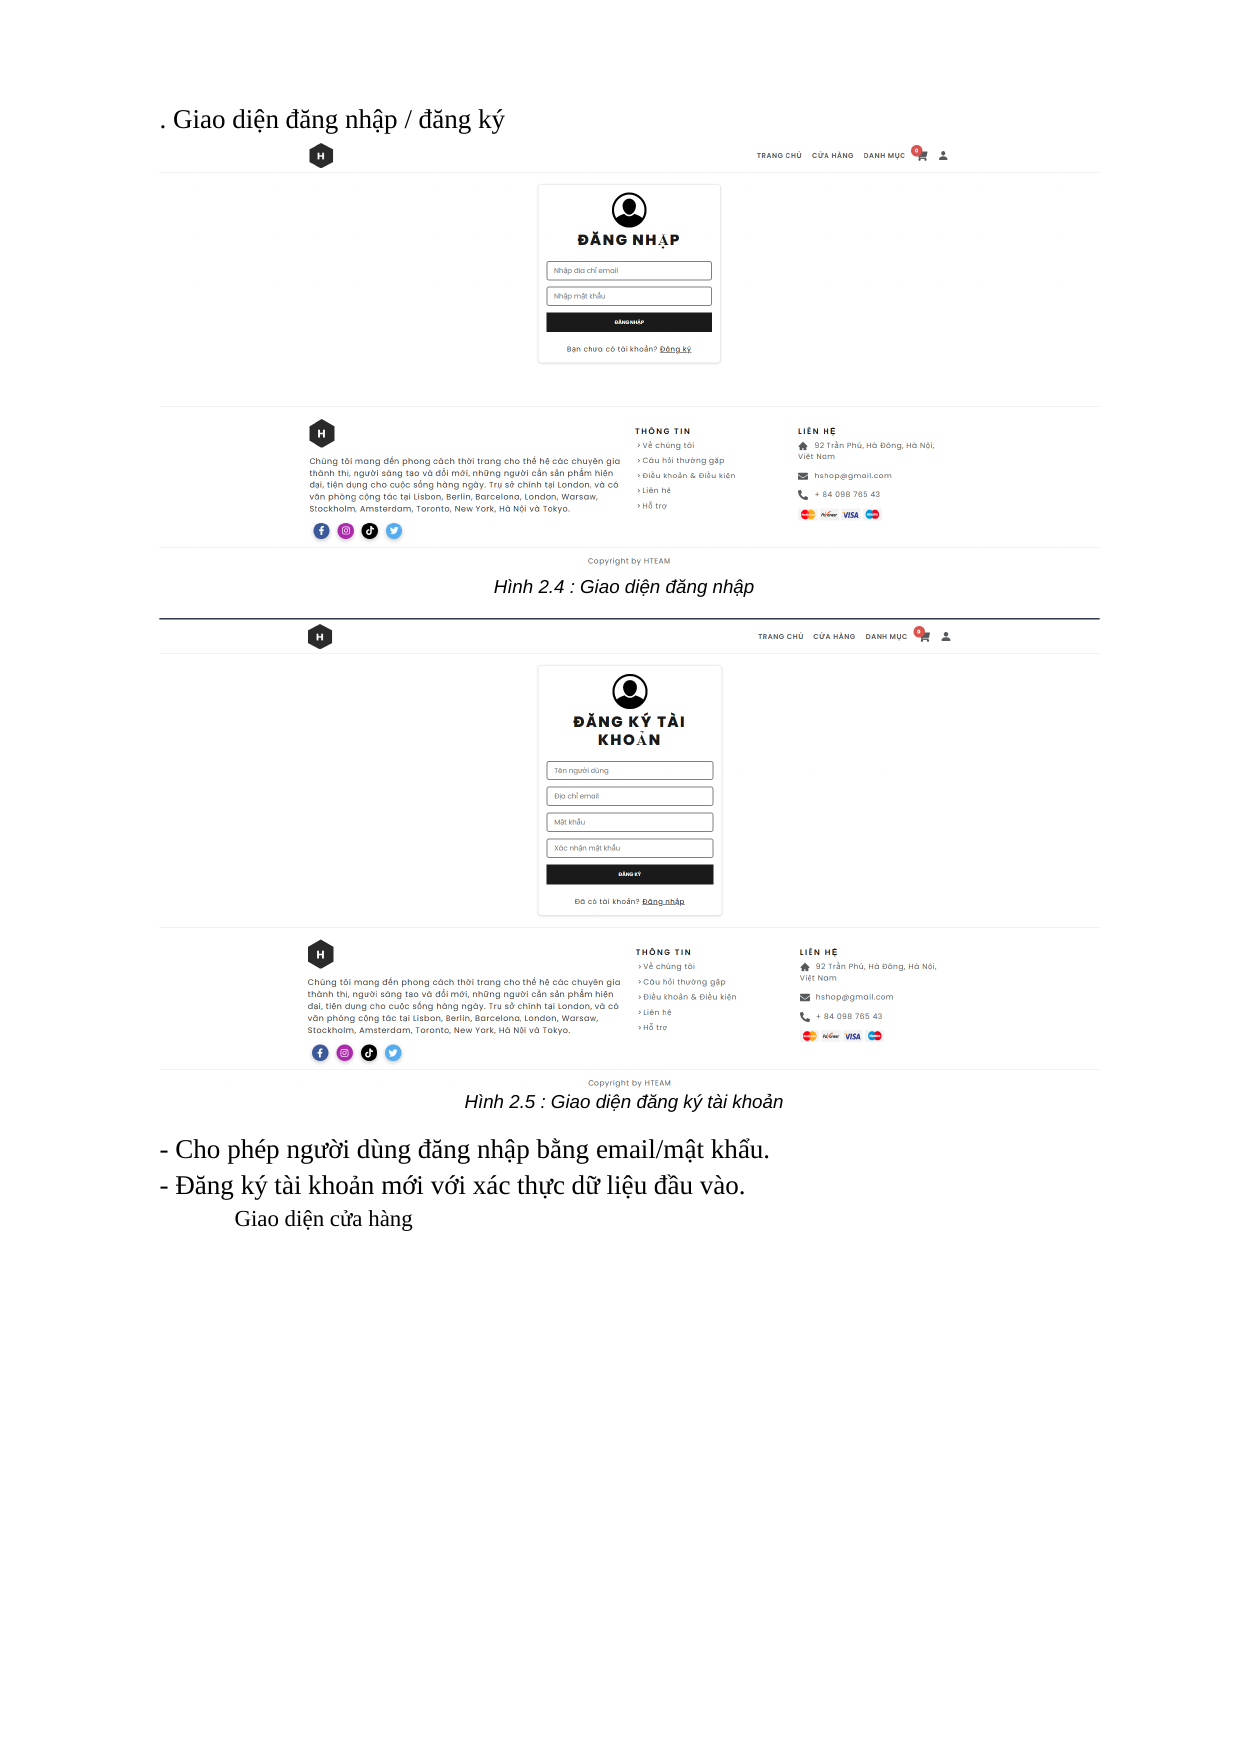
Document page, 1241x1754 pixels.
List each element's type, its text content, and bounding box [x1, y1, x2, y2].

text . Giao diện đăng nhập / đăng ký [159, 103, 1090, 134]
text - Đăng ký tài khoản mới với xác thực dữ liệu đầu vào. [159, 1169, 1090, 1201]
text Hình 2.4 : Giao diện đăng nhập [159, 576, 1090, 598]
picture [159, 139, 1100, 573]
text Hình 2.5 : Giao diện đăng ký tài khoản [159, 1091, 1090, 1113]
text Giao diện cửa hàng [159, 1205, 1090, 1231]
picture [159, 618, 1100, 1088]
text - Cho phép người dùng đăng nhập bằng email/mật khẩu. [159, 1134, 1090, 1165]
